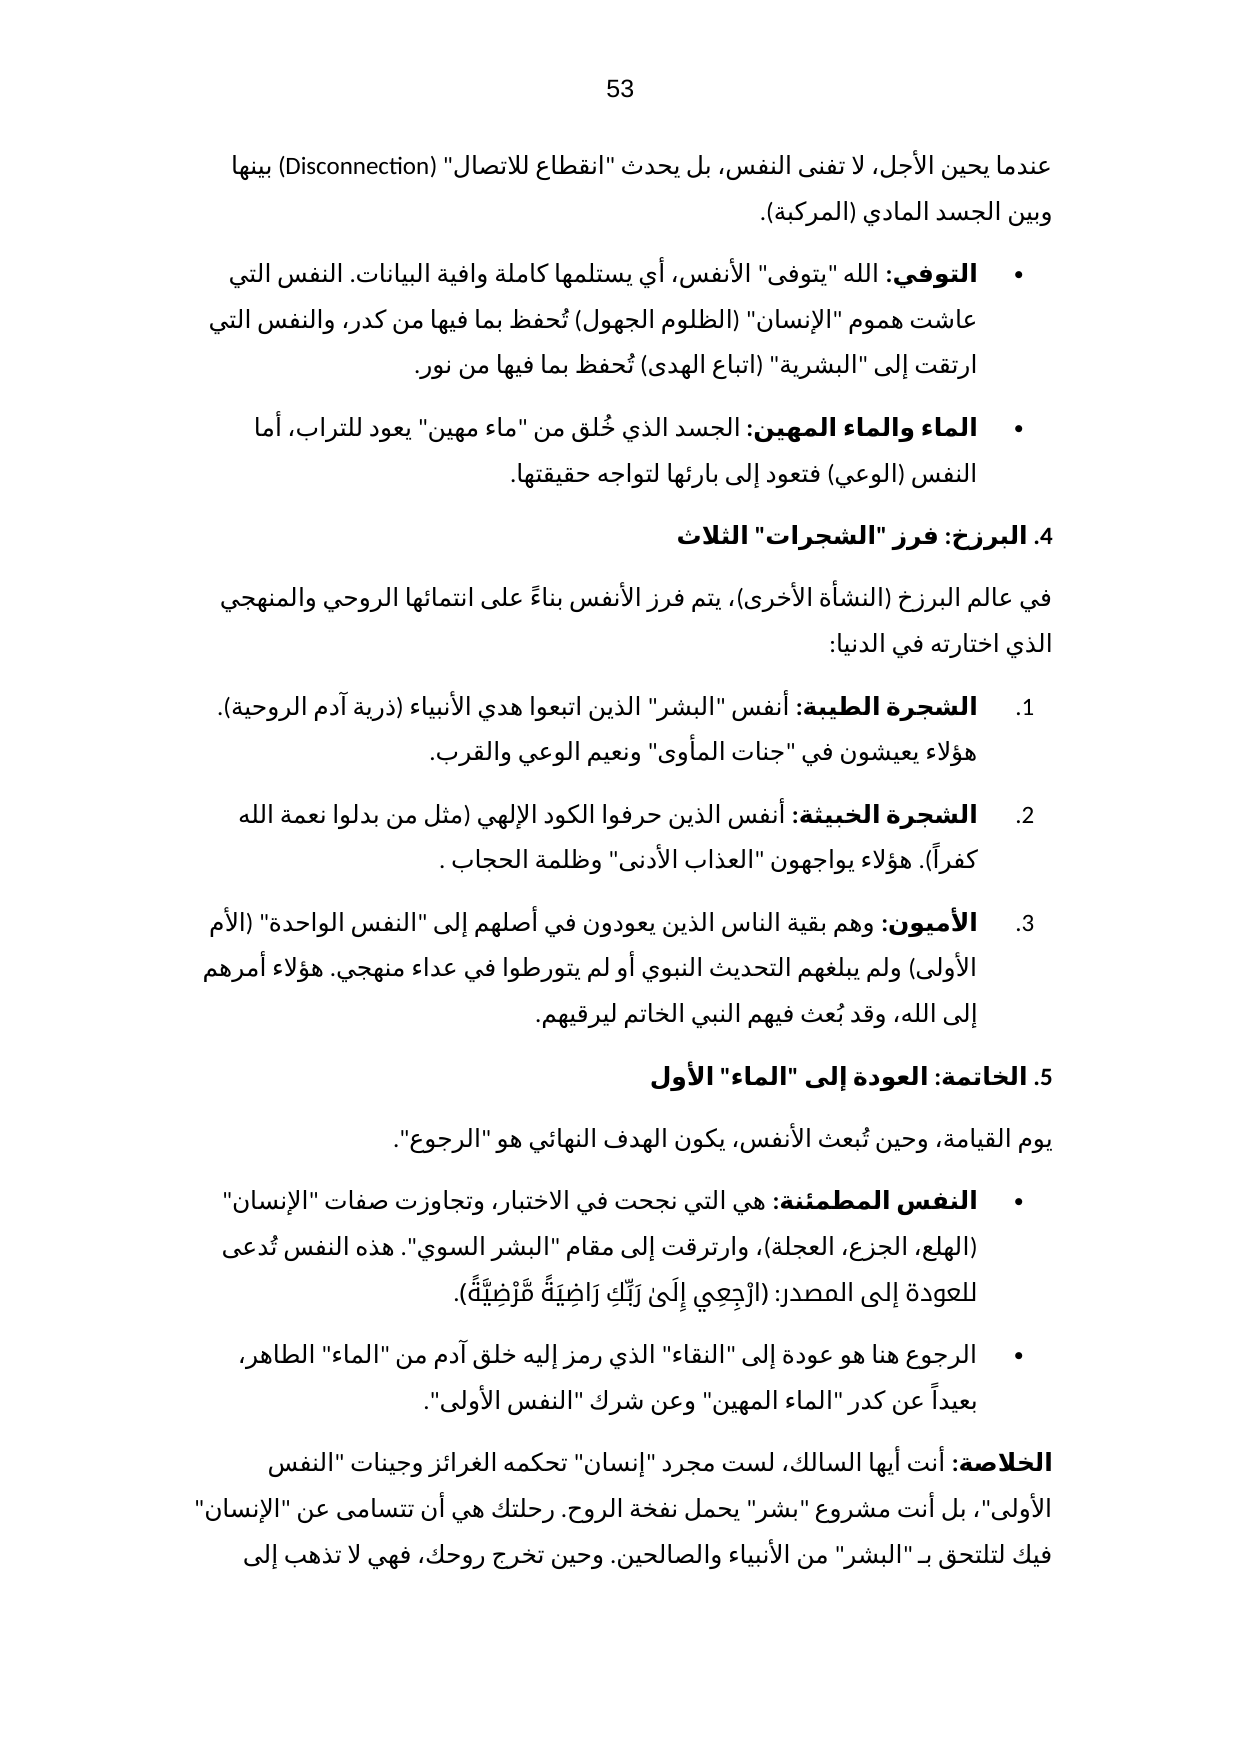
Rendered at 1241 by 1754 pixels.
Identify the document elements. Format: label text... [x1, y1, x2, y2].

list الشجرة الطيبة: أنفس "البشر" الذين اتبعوا هدي الأنبياء (ذرية آدم الروحية). هؤلاء يعيشون في "جنات المأوى" ونعيم الوعي والقرب. [187, 691, 1015, 767]
text يوم القيامة، وحين تُبعث الأنفس، يكون الهدف النهائي هو "الرجوع". [187, 1123, 1053, 1154]
text في عالم البرزخ (النشأة الأخرى)، يتم فرز الأنفس بناءً على انتمائها الروحي والمنهجي الذي اختارته في الدنيا: [187, 582, 1053, 659]
list النفس المطمئنة: هي التي نجحت في الاختبار، وتجاوزت صفات "الإنسان" (الهلع، الجزع، العجلة)، وارترقت إلى مقام "البشر السوي". هذه النفس تُدعى للعودة إلى المصدر: ﴿ارْجِعِي إِلَىٰ رَبِّكِ رَاضِيَةً مَّرْضِيَّةً﴾. [187, 1186, 1015, 1307]
text عندما يحين الأجل، لا تفنى النفس، بل يحدث "انقطاع للاتصال" (Disconnection) بينها وبين الجسد المادي (المركبة). [187, 150, 1053, 226]
list الرجوع هنا هو عودة إلى "النقاء" الذي رمز إليه خلق آدم من "الماء" الطاهر، بعيداً عن كدر "الماء المهين" وعن شرك "النفس الأولى". [187, 1339, 1015, 1416]
list الأميون: وهم بقية الناس الذين يعودون في أصلهم إلى "النفس الواحدة" (الأم الأولى) ولم يبلغهم التحديث النبوي أو لم يتورطوا في عداء منهجي. هؤلاء أمرهم إلى الله، وقد بُعث فيهم النبي الخاتم ليرقيهم. [187, 907, 1015, 1029]
list التوفي: الله "يتوفى" الأنفس، أي يستلمها كاملة وافية البيانات. النفس التي عاشت هموم "الإنسان" (الظلوم الجهول) تُحفظ بما فيها من كدر، والنفس التي ارتقت إلى "البشرية" (اتباع الهدى) تُحفظ بما فيها من نور. [187, 258, 1015, 380]
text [187, 1447, 1053, 1569]
list الماء والماء المهين: الجسد الذي خُلق من "ماء مهين" يعود للتراب، أما النفس (الوعي) فتعود إلى بارئها لتواجه حقيقتها. [187, 412, 1015, 488]
text 4. البرزخ: فرز "الشجرات" الثلاث [187, 520, 1053, 551]
list الشجرة الخبيثة: أنفس الذين حرفوا الكود الإلهي (مثل من بدلوا نعمة الله كفراً). هؤلاء يواجهون "العذاب الأدنى" وظلمة الحجاب . [187, 799, 1015, 875]
text 5. الخاتمة: العودة إلى "الماء" الأول [187, 1061, 1053, 1091]
